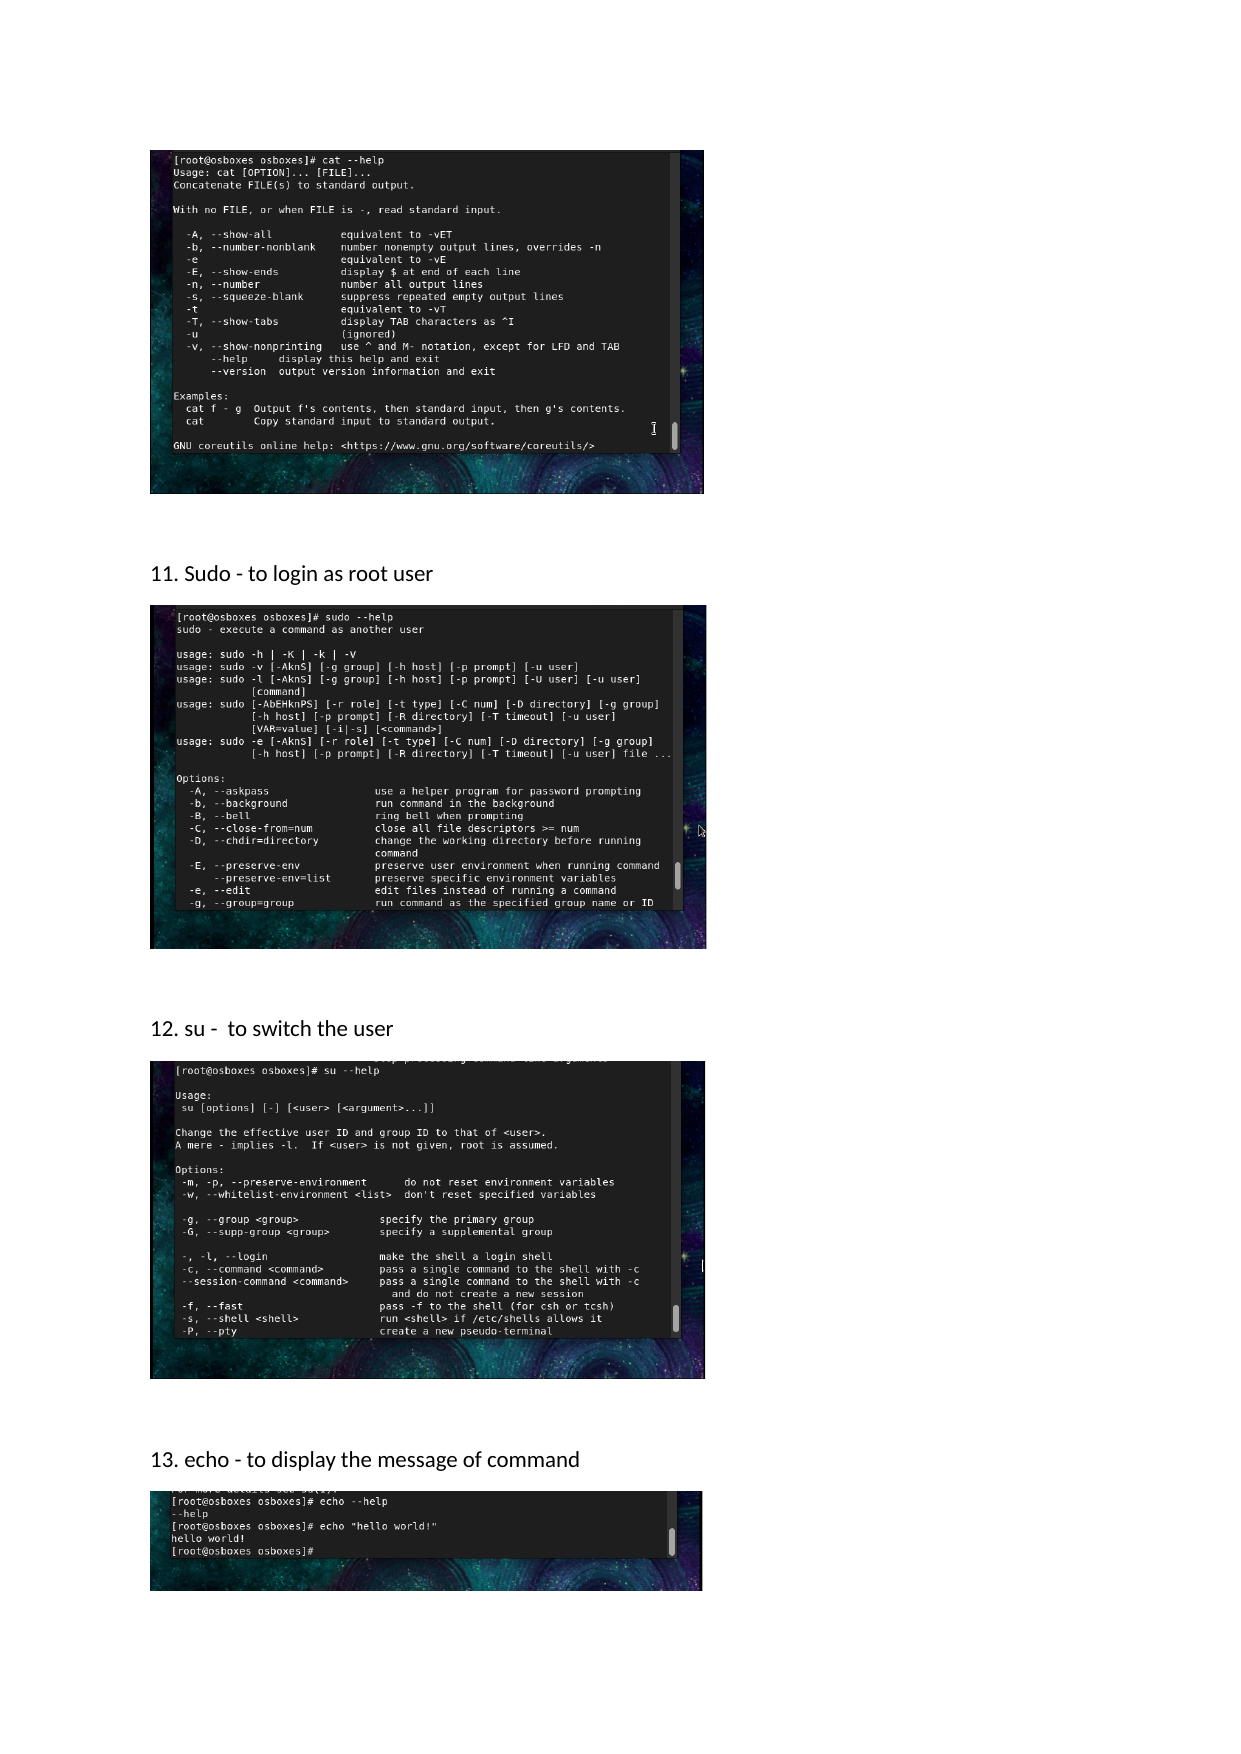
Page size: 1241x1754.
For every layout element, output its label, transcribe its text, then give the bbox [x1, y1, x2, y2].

text 11. Sudo - to login as root user [150, 559, 1090, 587]
text 13. echo - to display the message of command [150, 1445, 1090, 1473]
picture [150, 150, 704, 494]
picture [150, 1491, 703, 1591]
picture [150, 605, 707, 949]
text 12. su - to switch the user [150, 1014, 1090, 1043]
picture [150, 1061, 706, 1379]
